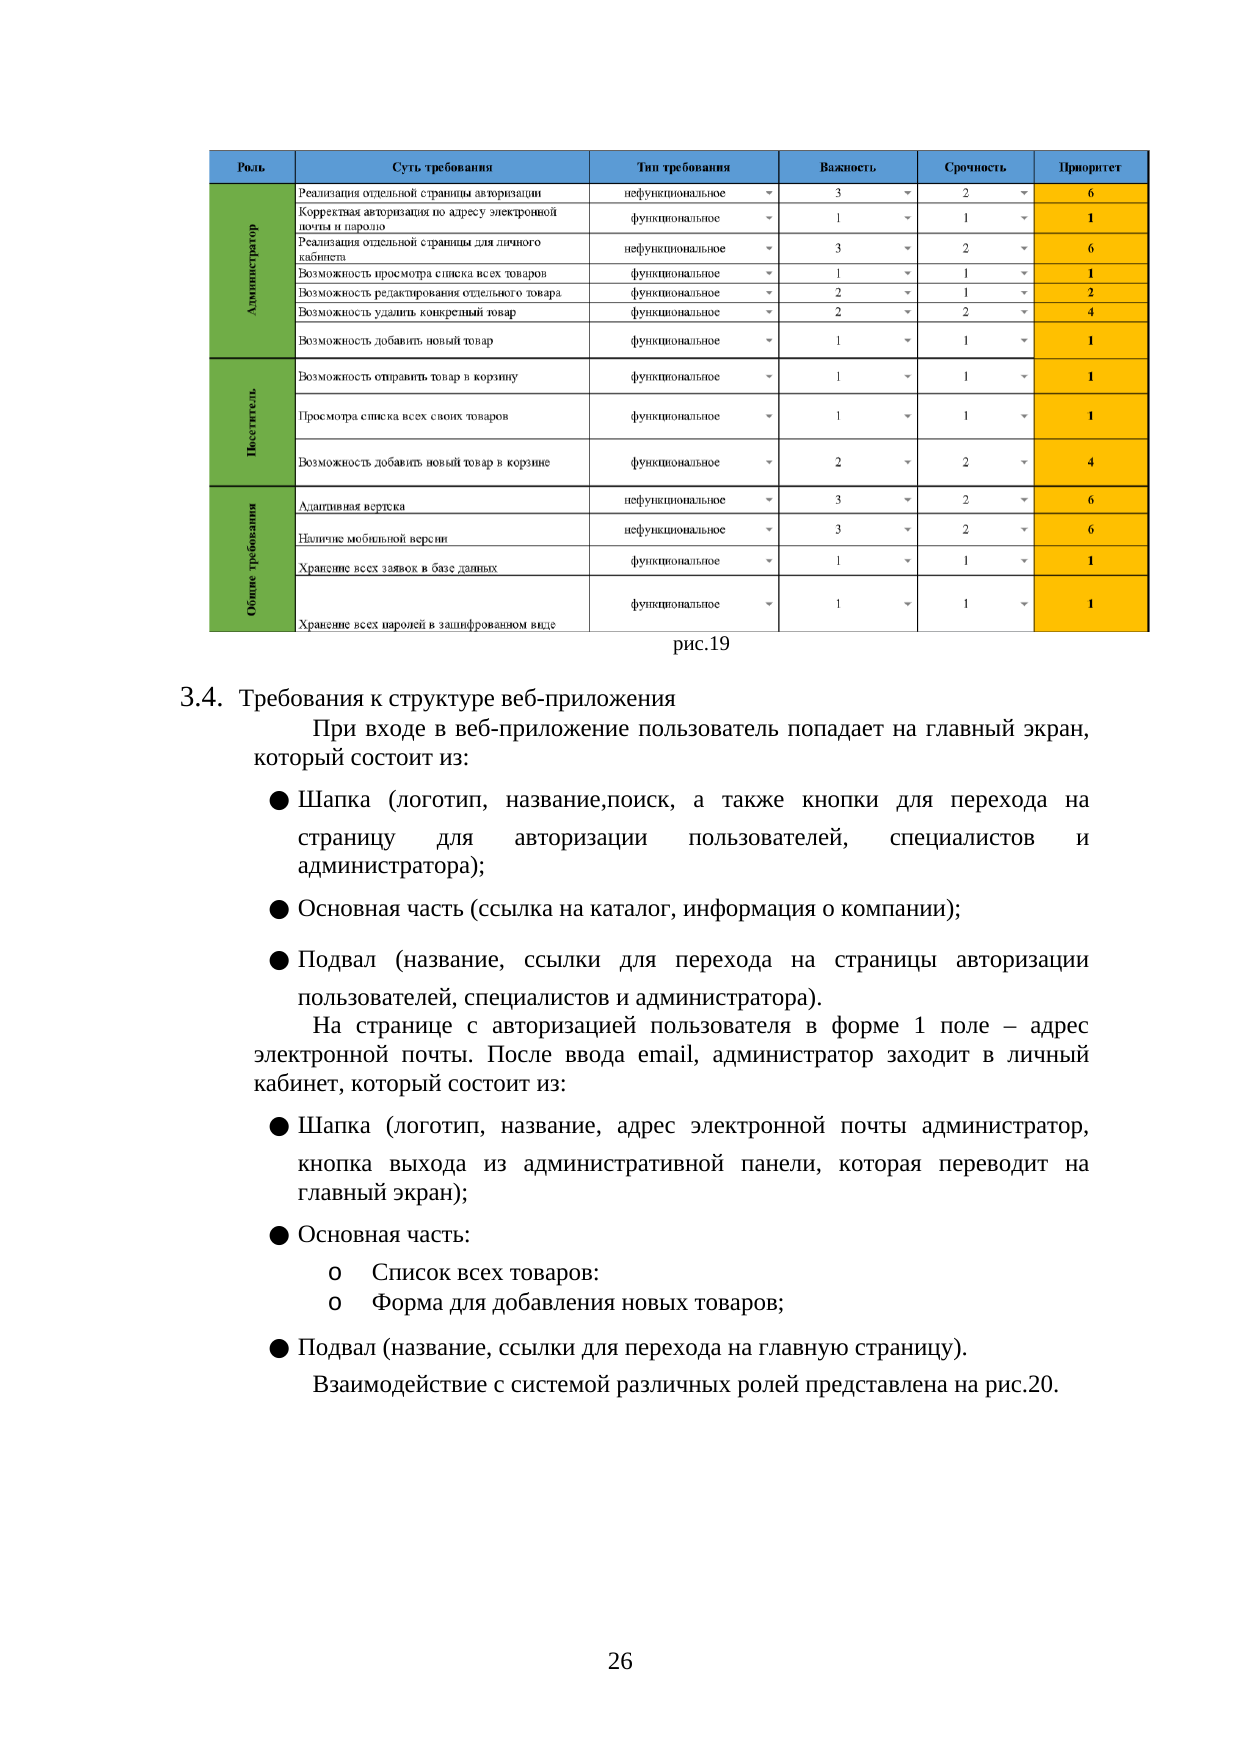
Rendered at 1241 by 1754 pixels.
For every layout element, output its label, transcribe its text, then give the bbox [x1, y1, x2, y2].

text рис.19 [253, 632, 1090, 655]
text Взаимодействие с системой различных ролей представлена на рис.20. [253, 1369, 1090, 1398]
list Форма для добавления новых товаров; [327, 1287, 1090, 1318]
list Основная часть (ссылка на каталог, информация о компании); [268, 879, 1090, 930]
list Основная часть: [268, 1205, 1090, 1257]
picture [209, 150, 1150, 632]
list Подвал (название, ссылки для перехода на страницы авторизации пользователей, специалистов и администратора). [268, 930, 1090, 1010]
list Список всех товаров: [327, 1257, 1090, 1287]
list Шапка (логотип, название,поиск, а также кнопки для перехода на страницу для авторизации пользователей, специалистов и администратора); [268, 770, 1090, 879]
list Шапка (логотип, название, адрес электронной почты администратор, кнопка выхода из административной панели, которая переводит на главный экран); [268, 1097, 1090, 1205]
text При входе в веб-приложение пользователь попадает на главный экран, который состоит из: [253, 713, 1090, 770]
list Подвал (название, ссылки для перехода на главную страницу). [268, 1318, 1090, 1369]
subtitle Требования к структуре веб-приложения [179, 679, 1090, 713]
text На странице с авторизацией пользователя в форме 1 поле – адрес электронной почты. После ввода email, администратор заходит в личный кабинет, который состоит из: [253, 1010, 1090, 1097]
